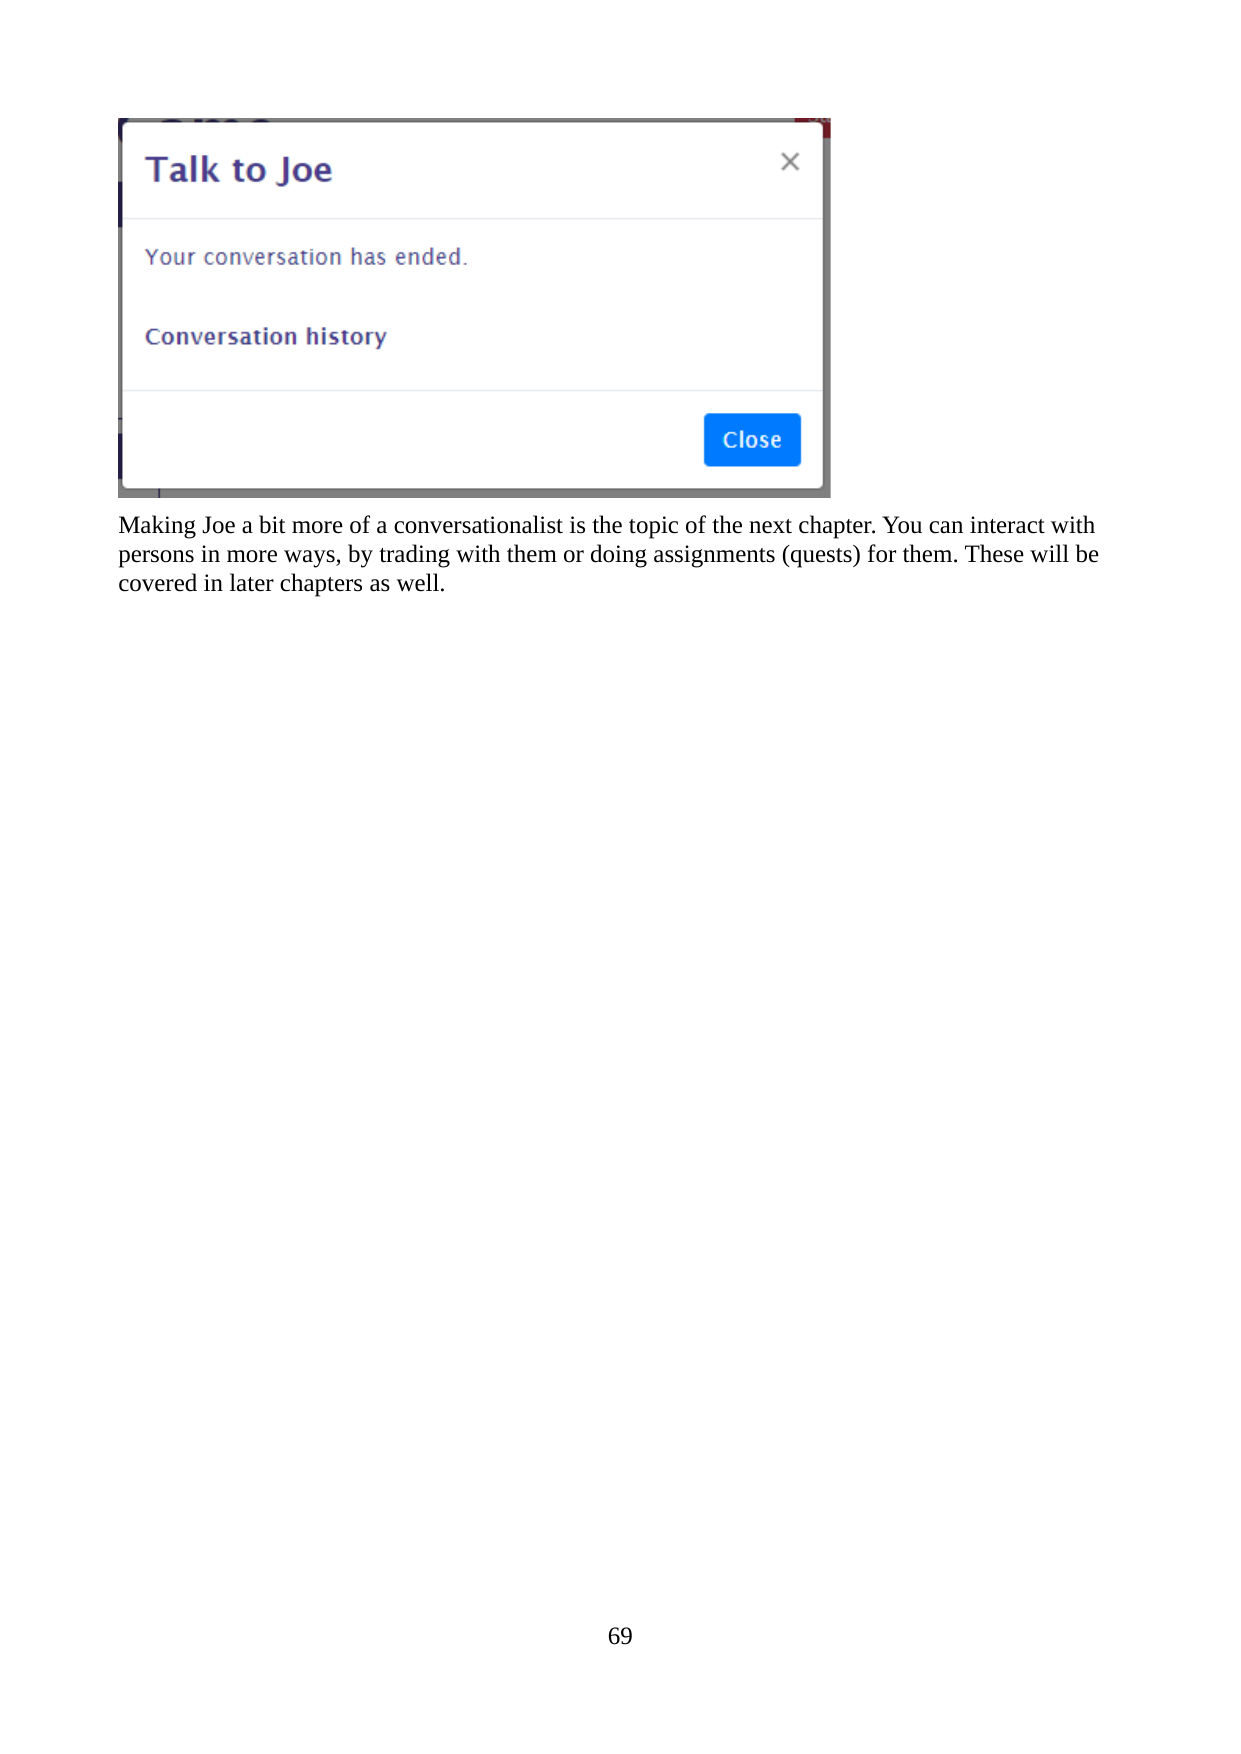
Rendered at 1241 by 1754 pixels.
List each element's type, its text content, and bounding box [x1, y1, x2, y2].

picture [118, 118, 831, 498]
text Making Joe a bit more of a conversationalist is the topic of the next chapter. You can interact with persons in more ways, by trading with them or doing assignments (quests) for them. These will be covered in later chapters as well. [118, 510, 1122, 597]
